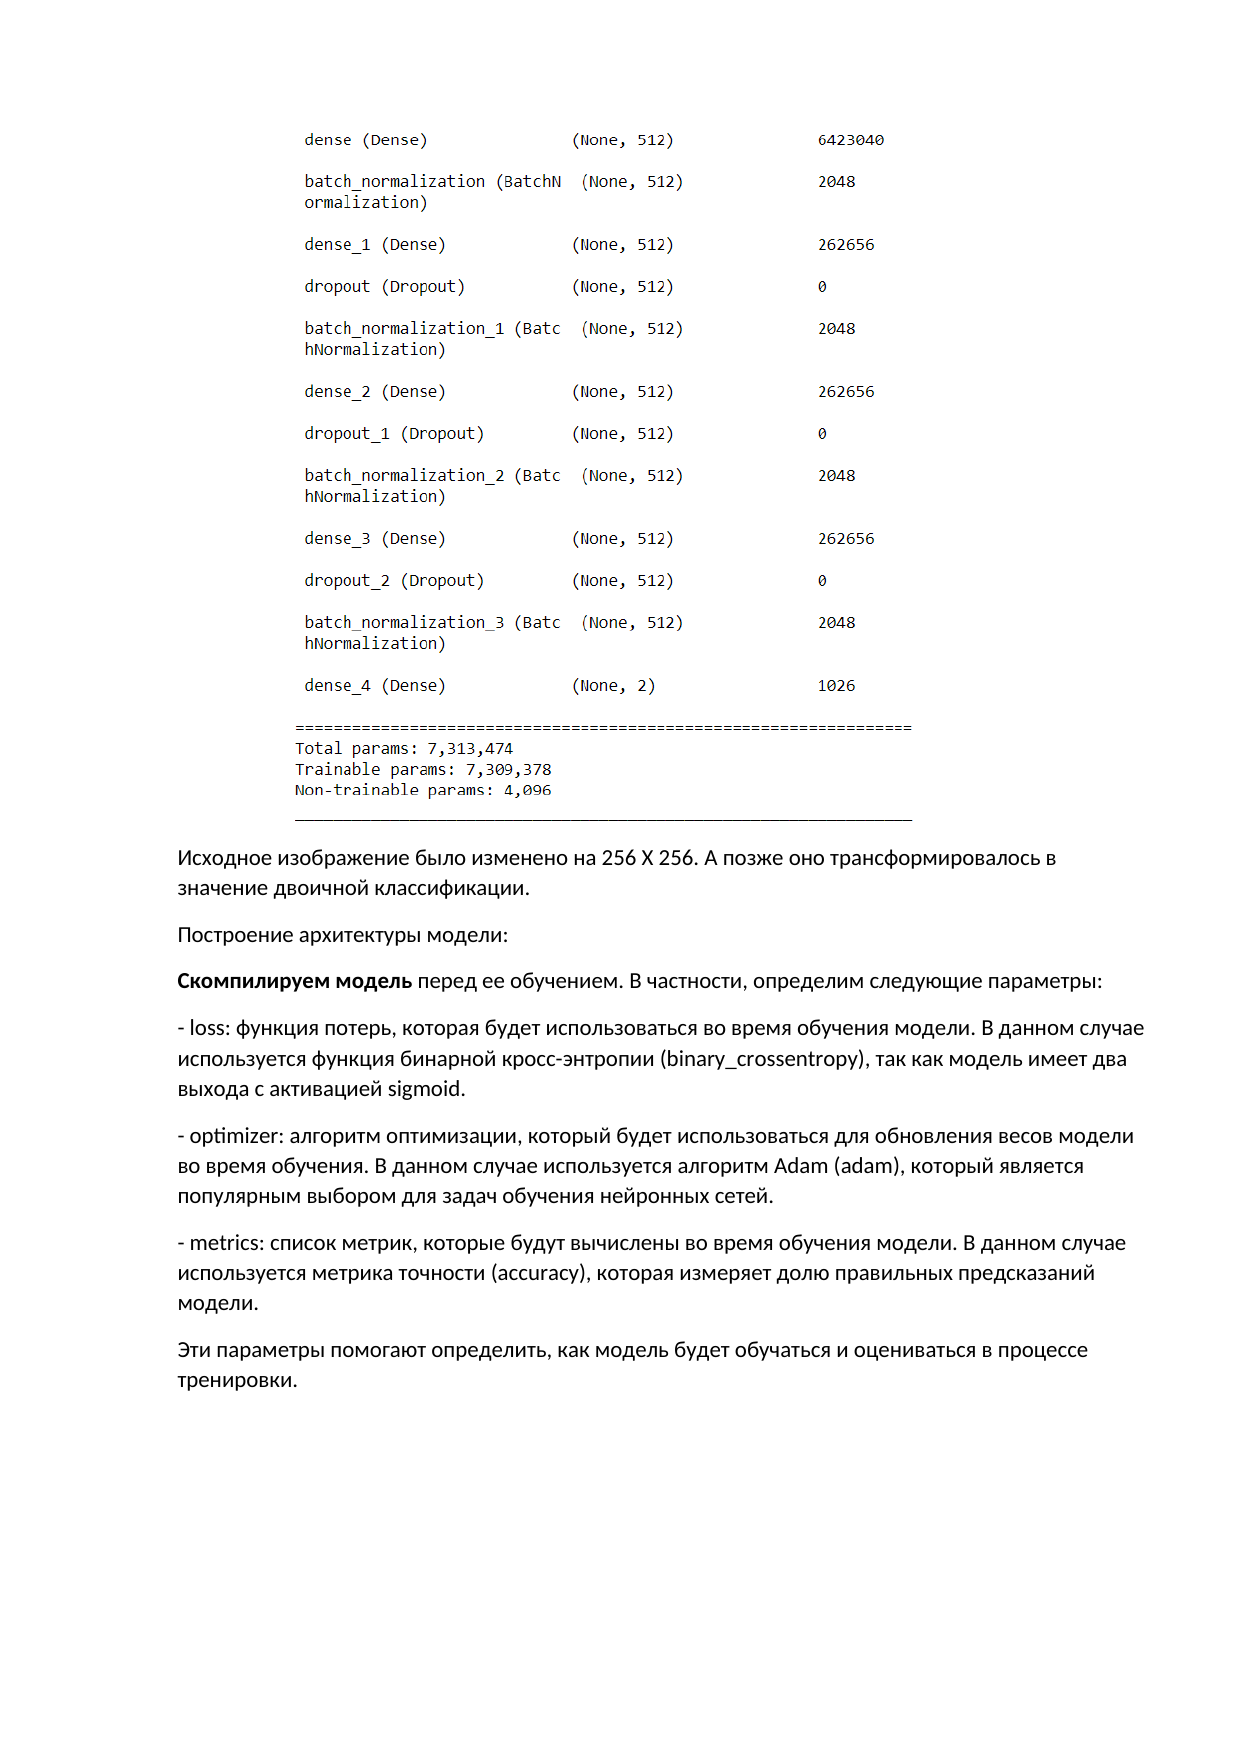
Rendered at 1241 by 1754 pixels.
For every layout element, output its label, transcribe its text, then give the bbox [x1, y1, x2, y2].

picture [177, 118, 1073, 824]
text Скомпилируем модель перед ее обучением. В частности, определим следующие параметры: [177, 967, 1152, 995]
text - metrics: список метрик, которые будут вычислены во время обучения модели. В данном случае используется метрика точности (accuracy), которая измеряет долю правильных предсказаний модели. [177, 1228, 1152, 1317]
text - loss: функция потерь, которая будет использоваться во время обучения модели. В данном случае используется функция бинарной кросс-энтропии (binary_crossentropy), так как модель имеет два выхода с активацией sigmoid. [177, 1013, 1152, 1102]
text Построение архитектуры модели: [177, 920, 1152, 948]
text Эти параметры помогают определить, как модель будет обучаться и оцениваться в процессе тренировки. [177, 1335, 1152, 1394]
text Исходное изображение было изменено на 256 X 256. А позже оно трансформировалось в значение двоичной классификации. [177, 843, 1152, 901]
text - optimizer: алгоритм оптимизации, который будет использоваться для обновления весов модели во время обучения. В данном случае используется алгоритм Adam (adam), который является популярным выбором для задач обучения нейронных сетей. [177, 1121, 1152, 1209]
